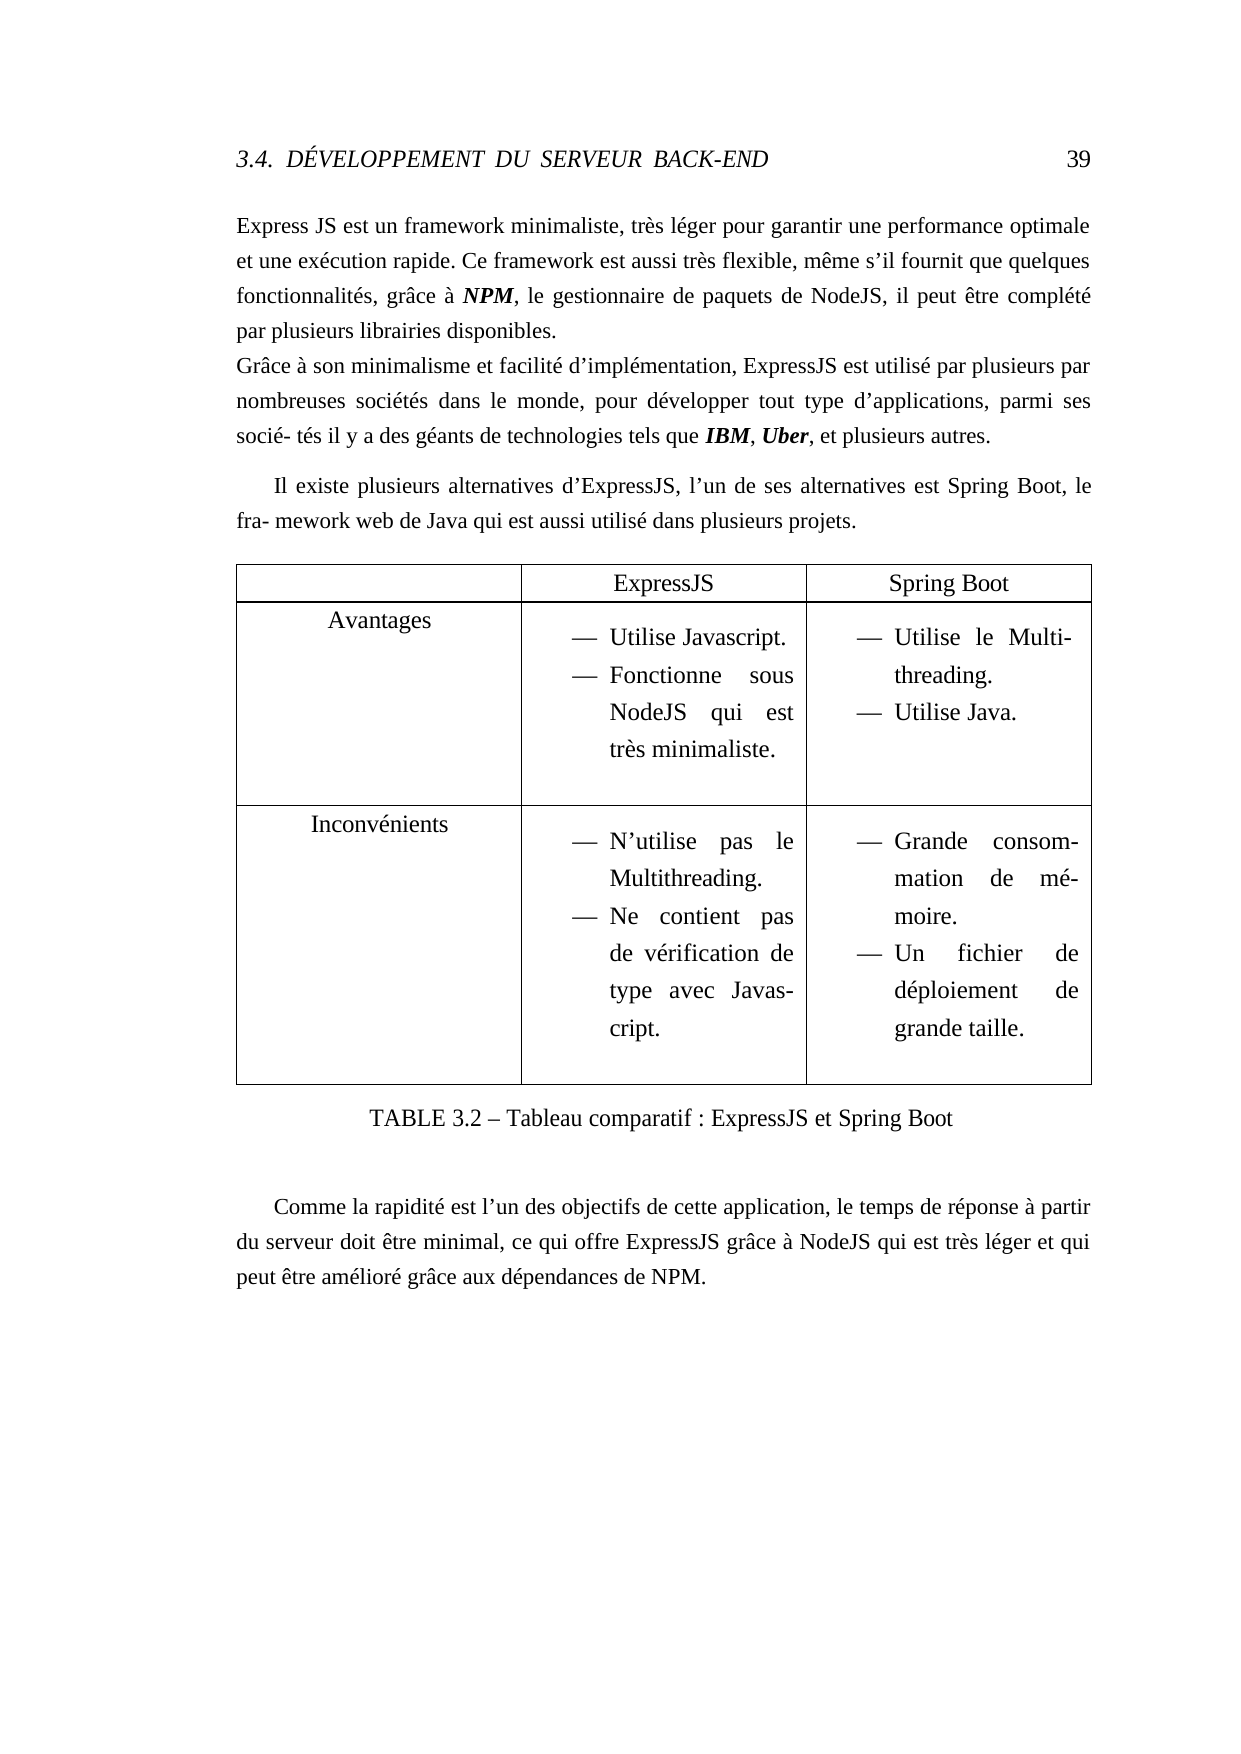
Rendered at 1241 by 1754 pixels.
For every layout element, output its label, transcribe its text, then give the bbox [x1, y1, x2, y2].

text Grâce à son minimalisme et facilité d’implémentation, ExpressJS est utilisé par plusieurs par nombreuses sociétés dans le monde, pour développer tout type d’applications, parmi ses socié- tés il y a des géants de technologies tels que IBM, Uber, et plusieurs autres. [236, 352, 1092, 448]
table_cell Avantages [237, 603, 521, 805]
table_cell Grande consom- mation de mé- moire. Un fichier de déploiement de grande taille. [807, 806, 1091, 1084]
subtitle TABLE 3.2 – Tableau comparatif : ExpressJS et Spring Boot [369, 1103, 1240, 1132]
text Comme la rapidité est l’un des objectifs de cette application, le temps de réponse à partir du serveur doit être minimal, ce qui offre ExpressJS grâce à NodeJS qui est très léger et qui peut être amélioré grâce aux dépendances de NPM. [236, 1193, 1092, 1290]
text Il existe plusieurs alternatives d’ExpressJS, l’un de ses alternatives est Spring Boot, le fra- mework web de Java qui est aussi utilisé dans plusieurs projets. [236, 472, 1092, 533]
table_header [237, 565, 521, 601]
list DÉVELOPPEMENT DU SERVEUR BACK-END 39 [236, 144, 1240, 173]
table_cell Utilise Javascript. Fonctionne sous NodeJS qui est très minimaliste. [522, 603, 806, 805]
table_cell N’utilise pas le Multithreading. Ne contient pas de vérification de type avec Javas- cript. [522, 806, 806, 1084]
table_cell Utilise le Multi- threading. Utilise Java. [807, 603, 1091, 805]
table_header ExpressJS [522, 565, 806, 601]
table_header Spring Boot [807, 565, 1091, 601]
text Express JS est un framework minimaliste, très léger pour garantir une performance optimale et une exécution rapide. Ce framework est aussi très flexible, même s’il fournit que quelques fonctionnalités, grâce à NPM, le gestionnaire de paquets de NodeJS, il peut être complété par plusieurs librairies disponibles. [236, 212, 1092, 343]
table_cell Inconvénients [237, 806, 521, 1084]
